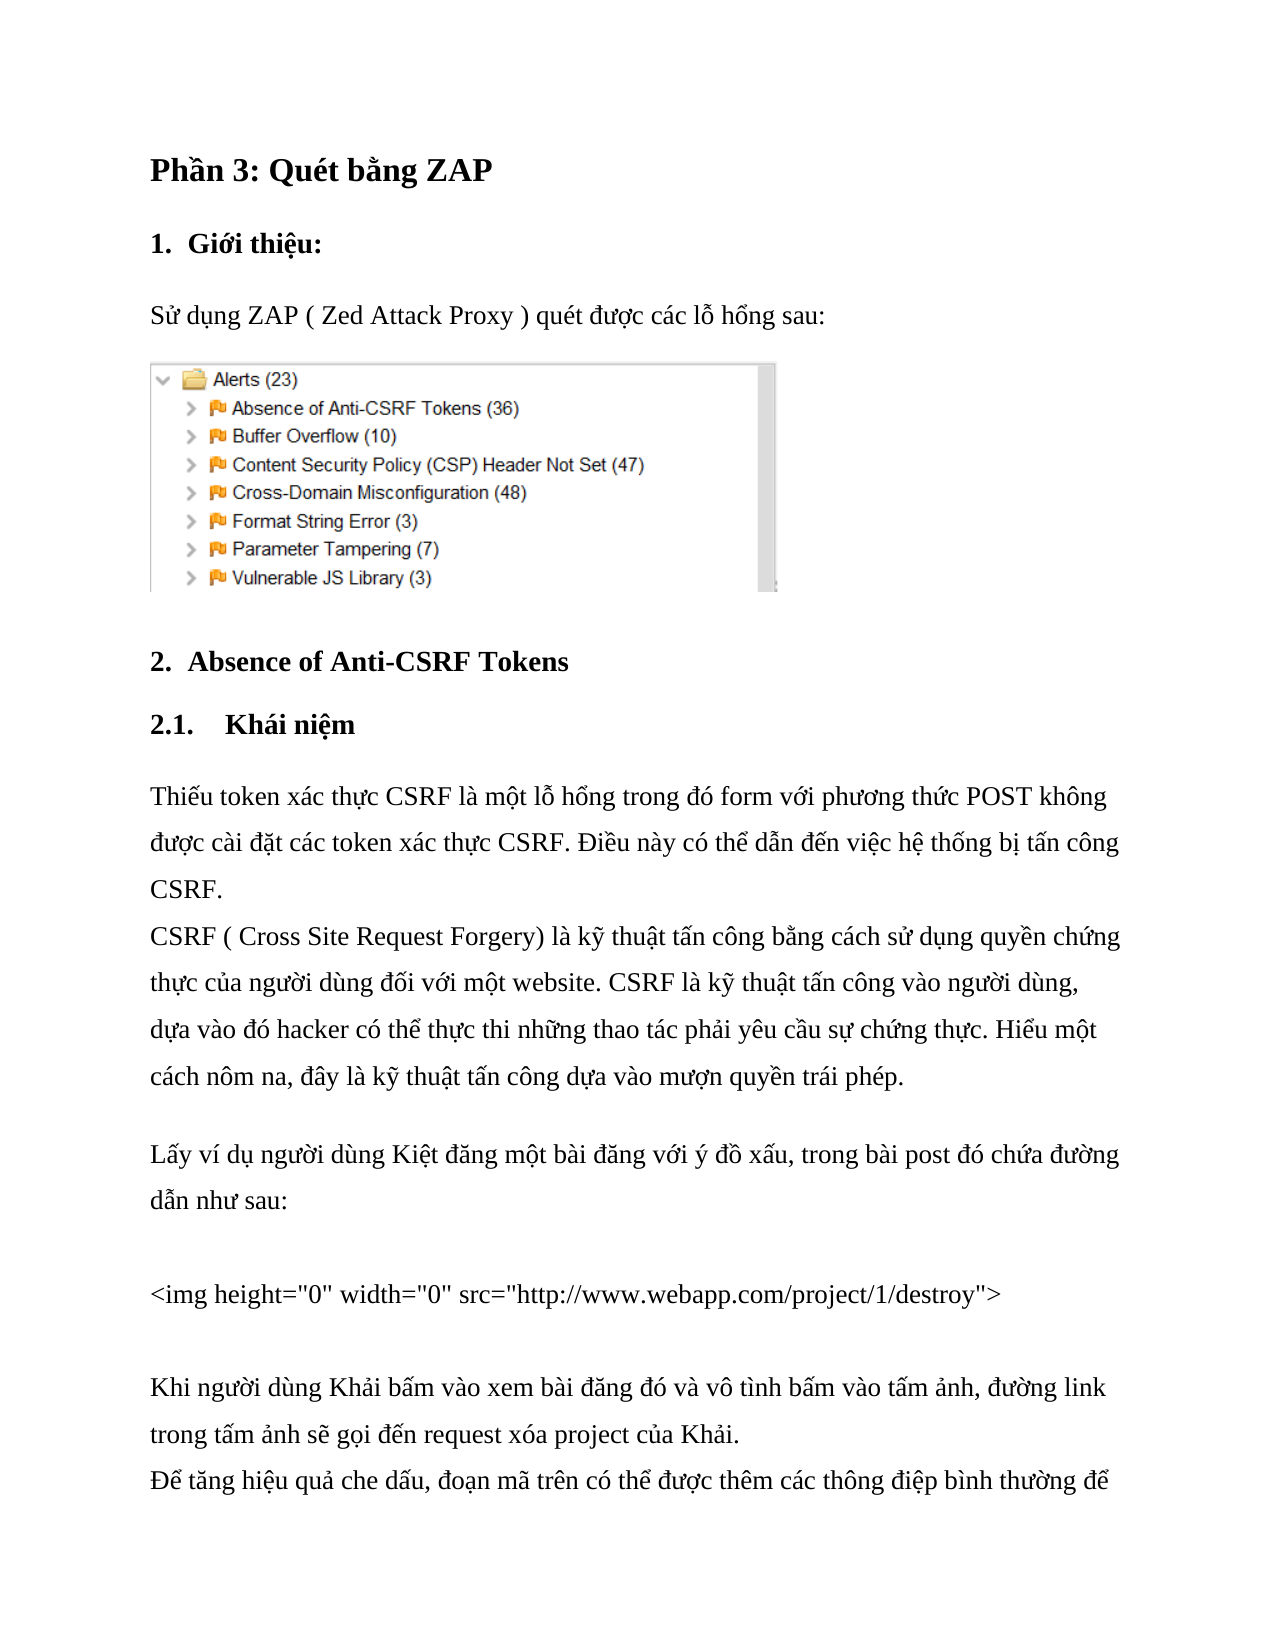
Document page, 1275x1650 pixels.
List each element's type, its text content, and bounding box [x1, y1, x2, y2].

text Lấy ví dụ người dùng Kiệt đăng một bài đăng với ý đồ xấu, trong bài post đó chứa đường dẫn như sau: [150, 1138, 1125, 1216]
text Sử dụng ZAP ( Zed Attack Proxy ) quét được các lỗ hổng sau: [150, 299, 1125, 330]
subtitle Phần 3: Quét bằng ZAP [150, 150, 1052, 188]
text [150, 1464, 1125, 1496]
text CSRF ( Cross Site Request Forgery) là kỹ thuật tấn công bằng cách sử dụng quyền chứng thực của người dùng đối với một website. CSRF là kỹ thuật tấn công vào người dùng, dựa vào đó hacker có thể thực thi những thao tác phải yêu cầu sự chứng thực. Hiểu một cách nôm na, đây là kỹ thuật tấn công dựa vào mượn quyền trái phép. [150, 920, 1125, 1091]
text Thiếu token xác thực CSRF là một lỗ hổng trong đó form với phương thức POST không được cài đặt các token xác thực CSRF. Điều này có thể dẫn đến việc hệ thống bị tấn công CSRF. [150, 780, 1125, 904]
text Khi người dùng Khải bấm vào xem bài đăng đó và vô tình bấm vào tấm ảnh, đường link trong tấm ảnh sẽ gọi đến request xóa project của Khải. [150, 1371, 1125, 1449]
picture [150, 361, 778, 592]
subtitle Khái niệm [150, 707, 1125, 740]
subtitle Giới thiệu: [150, 226, 1125, 259]
text <img height="0" width="0" src="http://www.webapp.com/project/1/destroy"> [150, 1278, 1125, 1309]
subtitle Absence of Anti-CSRF Tokens [150, 644, 1125, 678]
